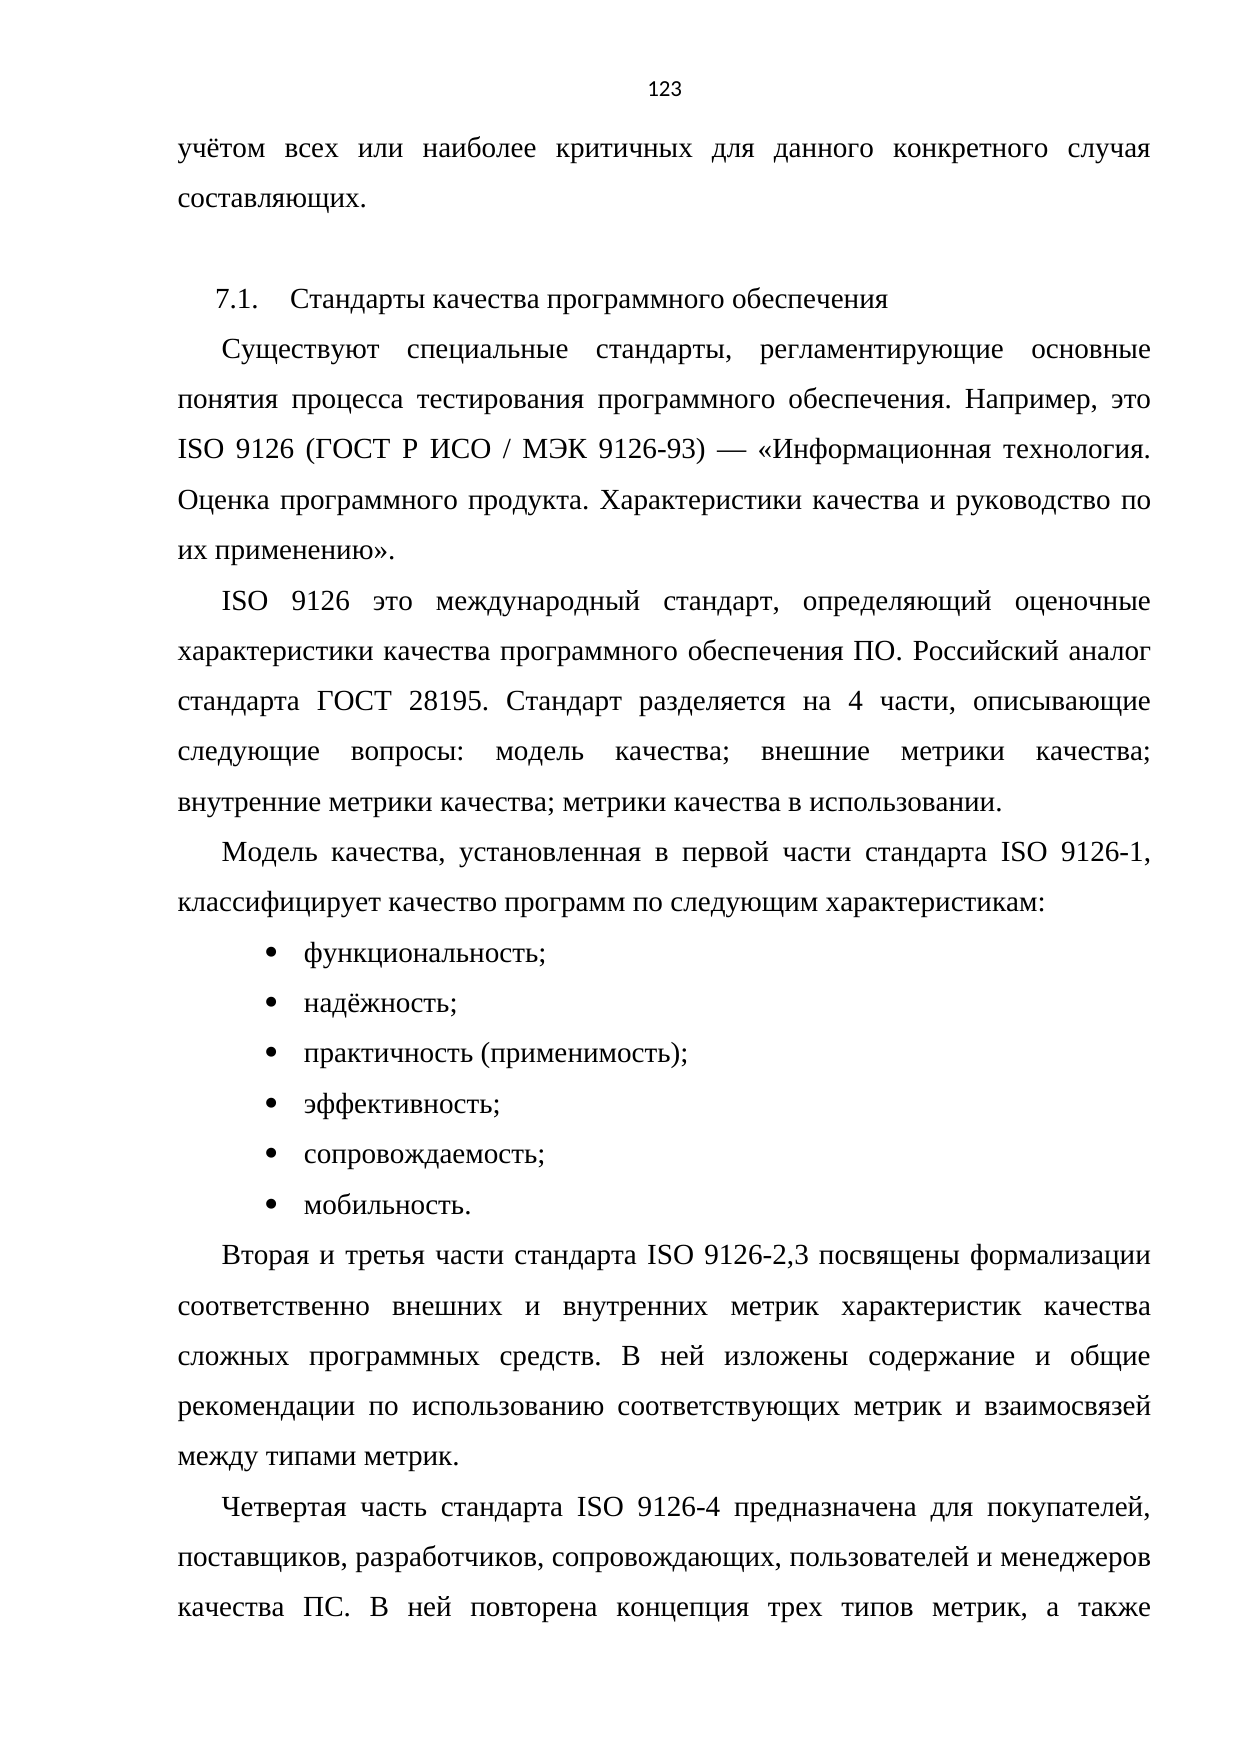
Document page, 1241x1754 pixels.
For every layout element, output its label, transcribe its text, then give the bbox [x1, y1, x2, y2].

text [177, 1489, 1152, 1623]
list практичность (применимость); [266, 1036, 1152, 1069]
list функциональность; [266, 935, 1152, 968]
list мобильность. [266, 1187, 1152, 1221]
list Стандарты качества программного обеспечения [215, 281, 1152, 314]
list сопровождаемость; [266, 1136, 1152, 1170]
text Существуют специальные стандарты, регламентирующие основные понятия процесса тестирования программного обеспечения. Например, это ISO 9126 (ГОСТ Р ИСО / МЭК 9126-93) — «Информационная технология. Оценка программного продукта. Характеристики качества и руководство по их применению». [177, 331, 1152, 566]
text Модель качества, установленная в первой части стандарта ISO 9126-1, классифицирует качество программ по следующим характеристикам: [177, 834, 1152, 918]
list эффективность; [266, 1086, 1152, 1120]
list надёжность; [266, 985, 1152, 1019]
text ISO 9126 это международный стандарт, определяющий оценочные характеристики качества программного обеспечения ПО. Российский аналог стандарта ГОСТ 28195. Стандарт разделяется на 4 части, описывающие следующие вопросы: модель качества; внешние метрики качества; внутренние метрики качества; метрики качества в использовании. [177, 583, 1152, 817]
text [177, 130, 1152, 214]
text Вторая и третья части стандарта ISO 9126-2,3 посвящены формализации соответственно внешних и внутренних метрик характеристик качества сложных программных средств. В ней изложены содержание и общие рекомендации по использованию соответствующих метрик и взаимосвязей между типами метрик. [177, 1237, 1152, 1472]
